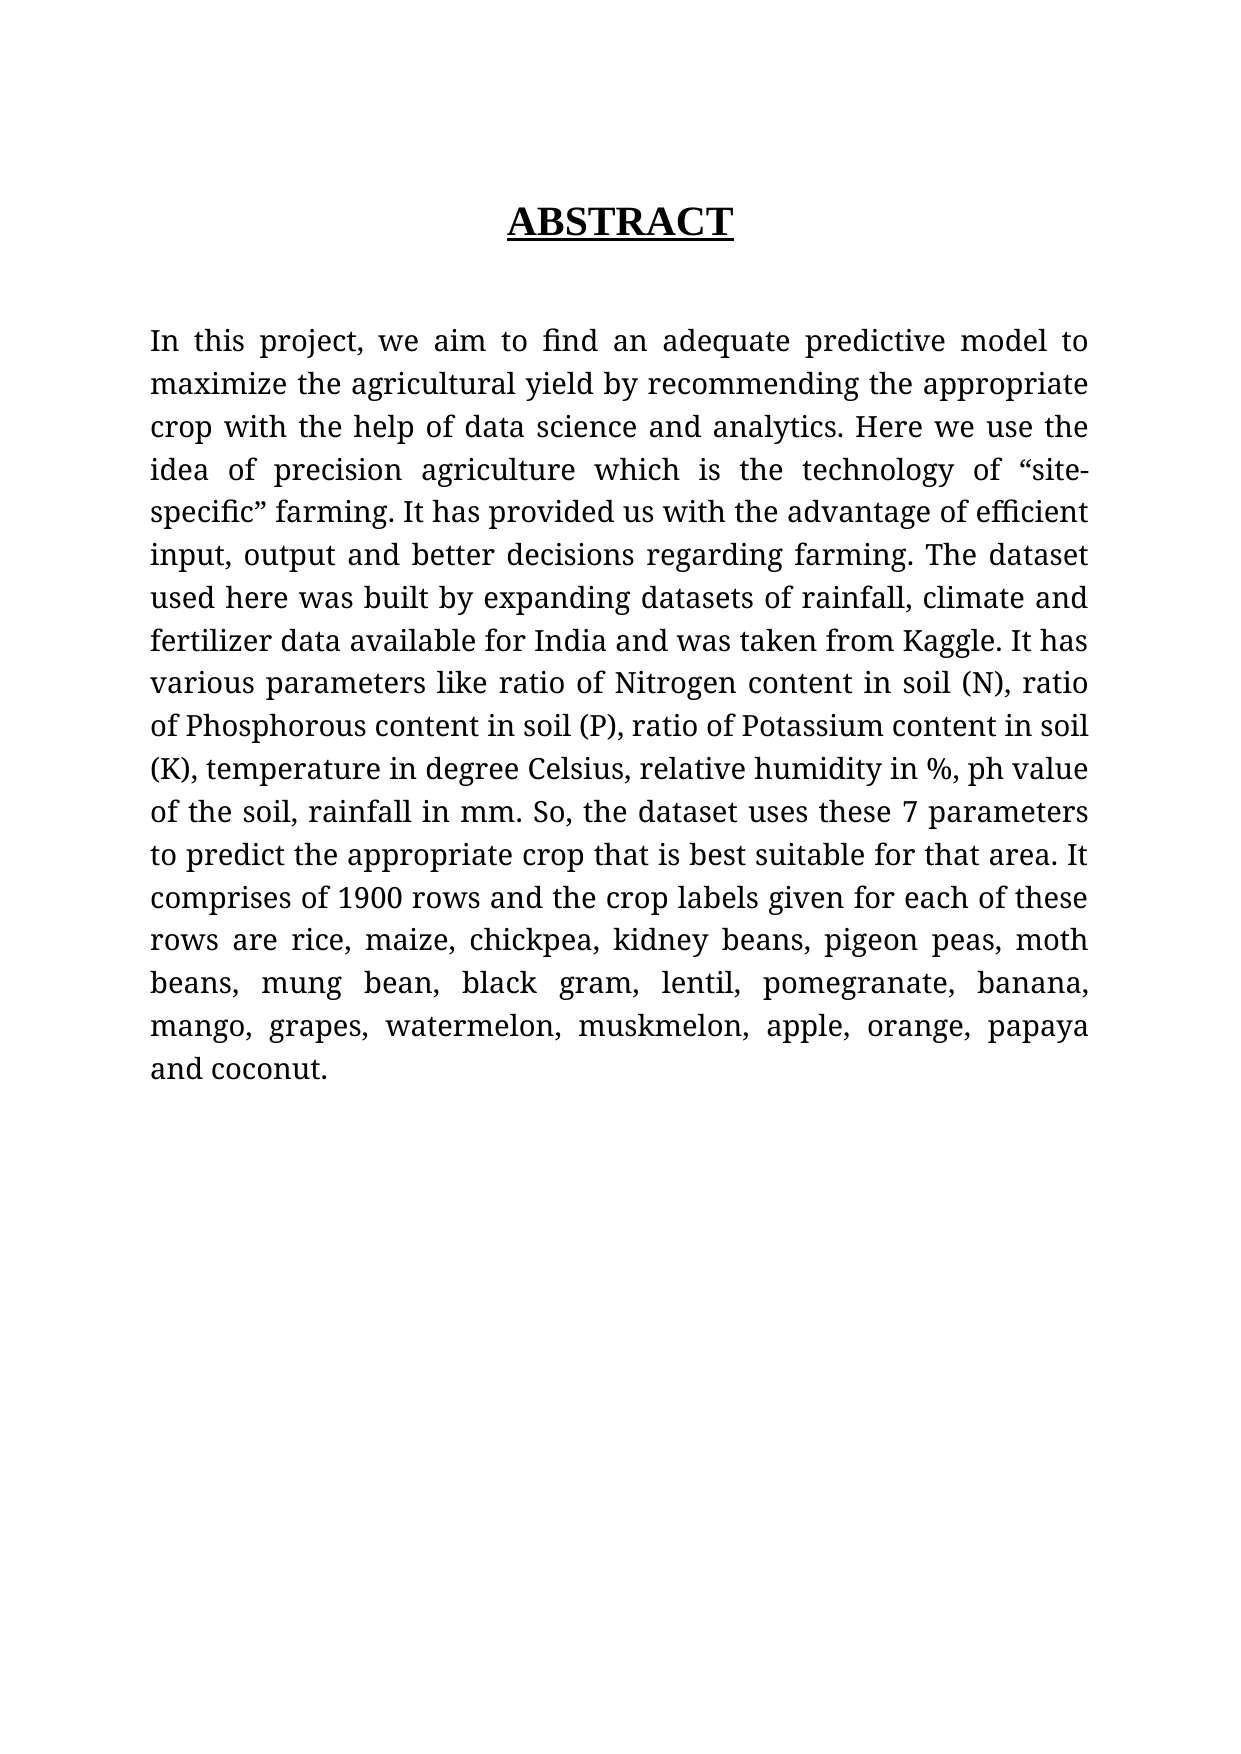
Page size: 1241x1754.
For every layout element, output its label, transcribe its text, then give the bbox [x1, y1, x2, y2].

text In this project, we aim to find an adequate predictive model to maximize the agricultural yield by recommending the appropriate crop with the help of data science and analytics. Here we use the idea of precision agriculture which is the technology of “site-specific” farming. It has provided us with the advantage of efficient input, output and better decisions regarding farming. The dataset used here was built by expanding datasets of rainfall, climate and fertilizer data available for India and was taken from Kaggle. It has various parameters like ratio of Nitrogen content in soil (N), ratio of Phosphorous content in soil (P), ratio of Potassium content in soil (K), temperature in degree Celsius, relative humidity in %, ph value of the soil, rainfall in mm. So, the dataset uses these 7 parameters to predict the appropriate crop that is best suitable for that area. It comprises of 1900 rows and the crop labels given for each of these rows are rice, maize, chickpea, kidney beans, pigeon peas, moth beans, mung bean, black gram, lentil, pomegranate, banana, mango, grapes, watermelon, muskmelon, apple, orange, papaya and coconut. [150, 320, 1090, 1088]
text ABSTRACT [150, 197, 1090, 245]
